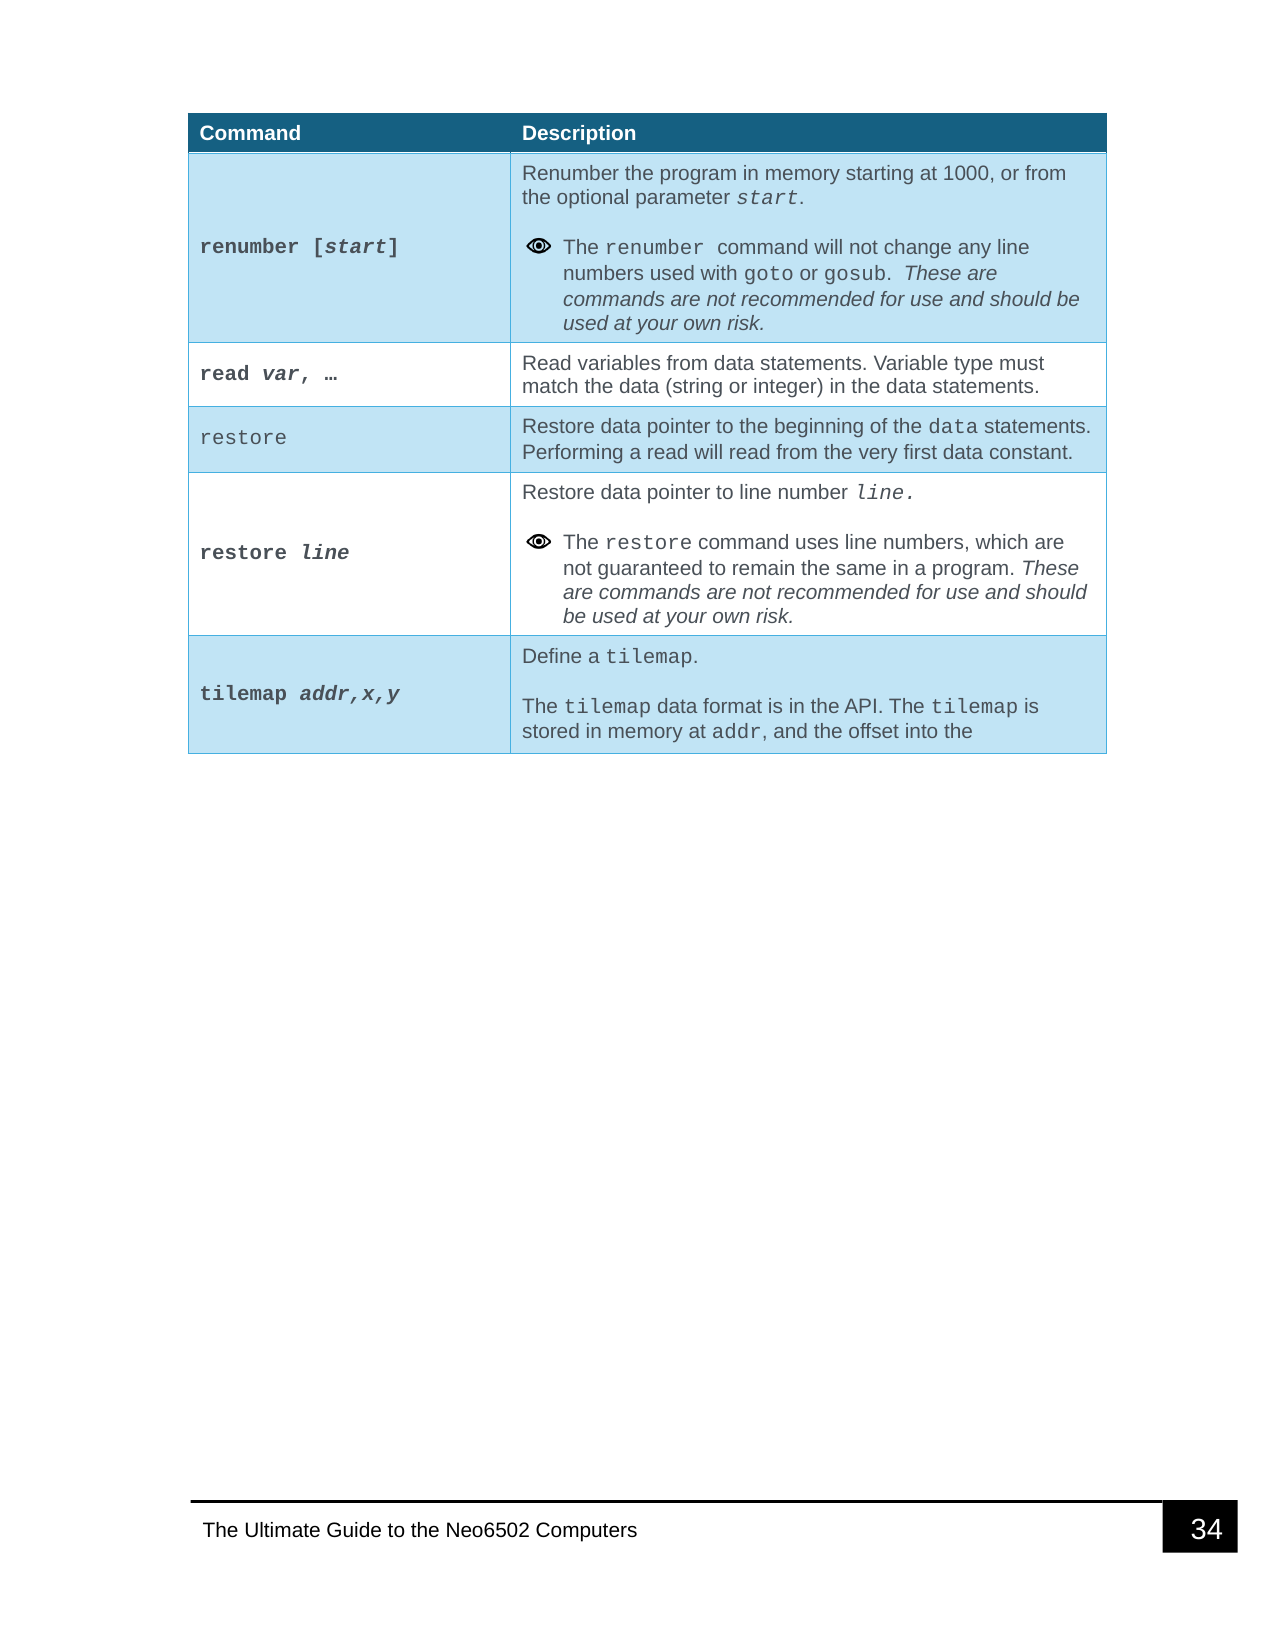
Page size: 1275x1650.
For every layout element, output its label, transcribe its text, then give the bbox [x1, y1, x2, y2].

table_cell restore [189, 407, 510, 472]
table_header Description [511, 114, 1106, 152]
table_header Command [189, 114, 510, 152]
picture [526, 533, 552, 550]
picture [526, 237, 552, 255]
table_cell Define a tilemap. The tilemap data format is in the API. The tilemap is stored in memory at addr, and the offset into the [511, 636, 1106, 753]
table_cell renumber [start] [189, 154, 510, 342]
table_cell Restore data pointer to line number line. The restore command uses line numbers, which are not guaranteed to remain the same in a program. These are commands are not recommended for use and should be used at your own risk. [511, 473, 1106, 635]
table_cell Read variables from data statements. Variable type must match the data (string or integer) in the data statements. [511, 343, 1106, 406]
table_cell Restore data pointer to the beginning of the data statements. Performing a read will read from the very first data constant. [511, 407, 1106, 472]
table_cell restore line [189, 473, 510, 635]
table_cell tilemap addr,x,y [189, 636, 510, 753]
table_cell read var, … [189, 343, 510, 406]
table_cell Renumber the program in memory starting at 1000, or from the optional parameter start. The renumber command will not change any line numbers used with goto or gosub. These are commands are not recommended for use and should be used at your own risk. [511, 154, 1106, 342]
